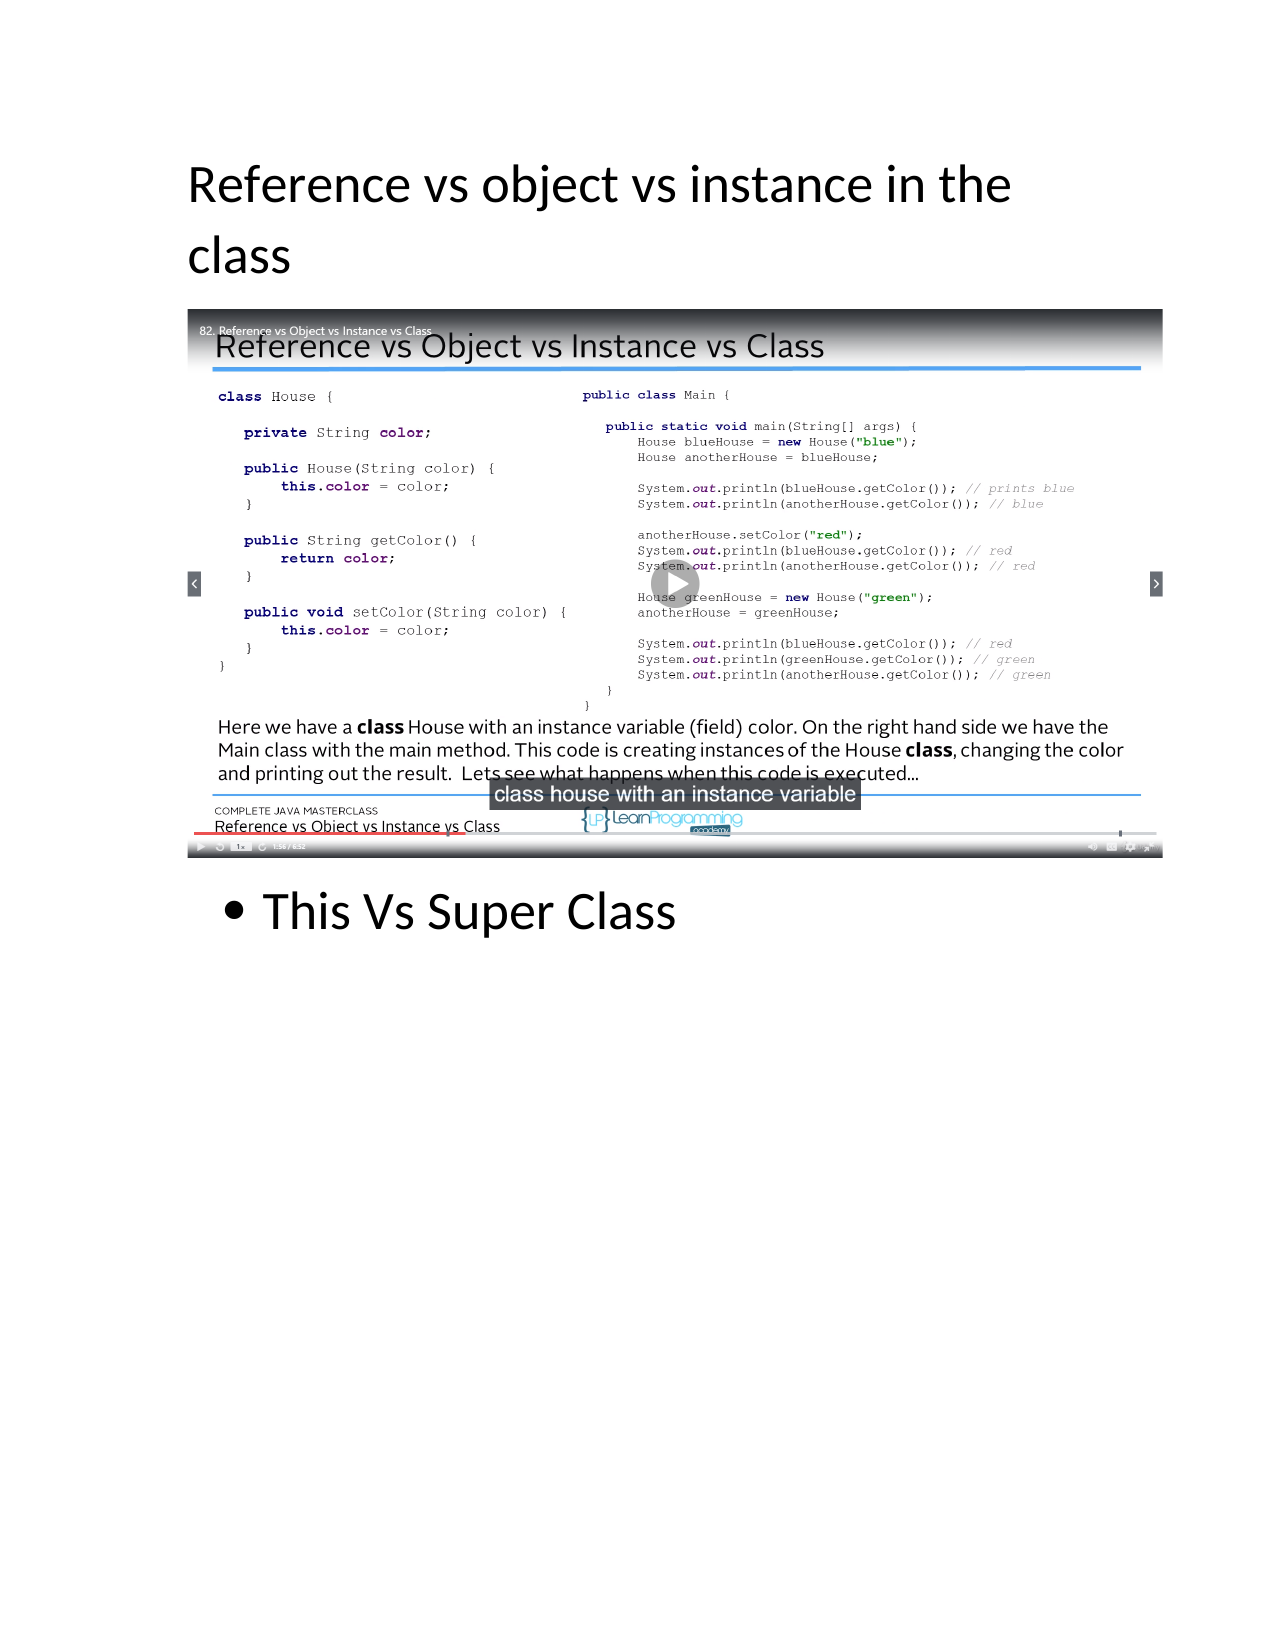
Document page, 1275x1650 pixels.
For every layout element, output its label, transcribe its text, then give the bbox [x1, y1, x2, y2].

picture [187, 309, 1163, 858]
list This Vs Super Class [225, 877, 1125, 943]
text Reference vs object vs instance in the class [187, 150, 1125, 287]
